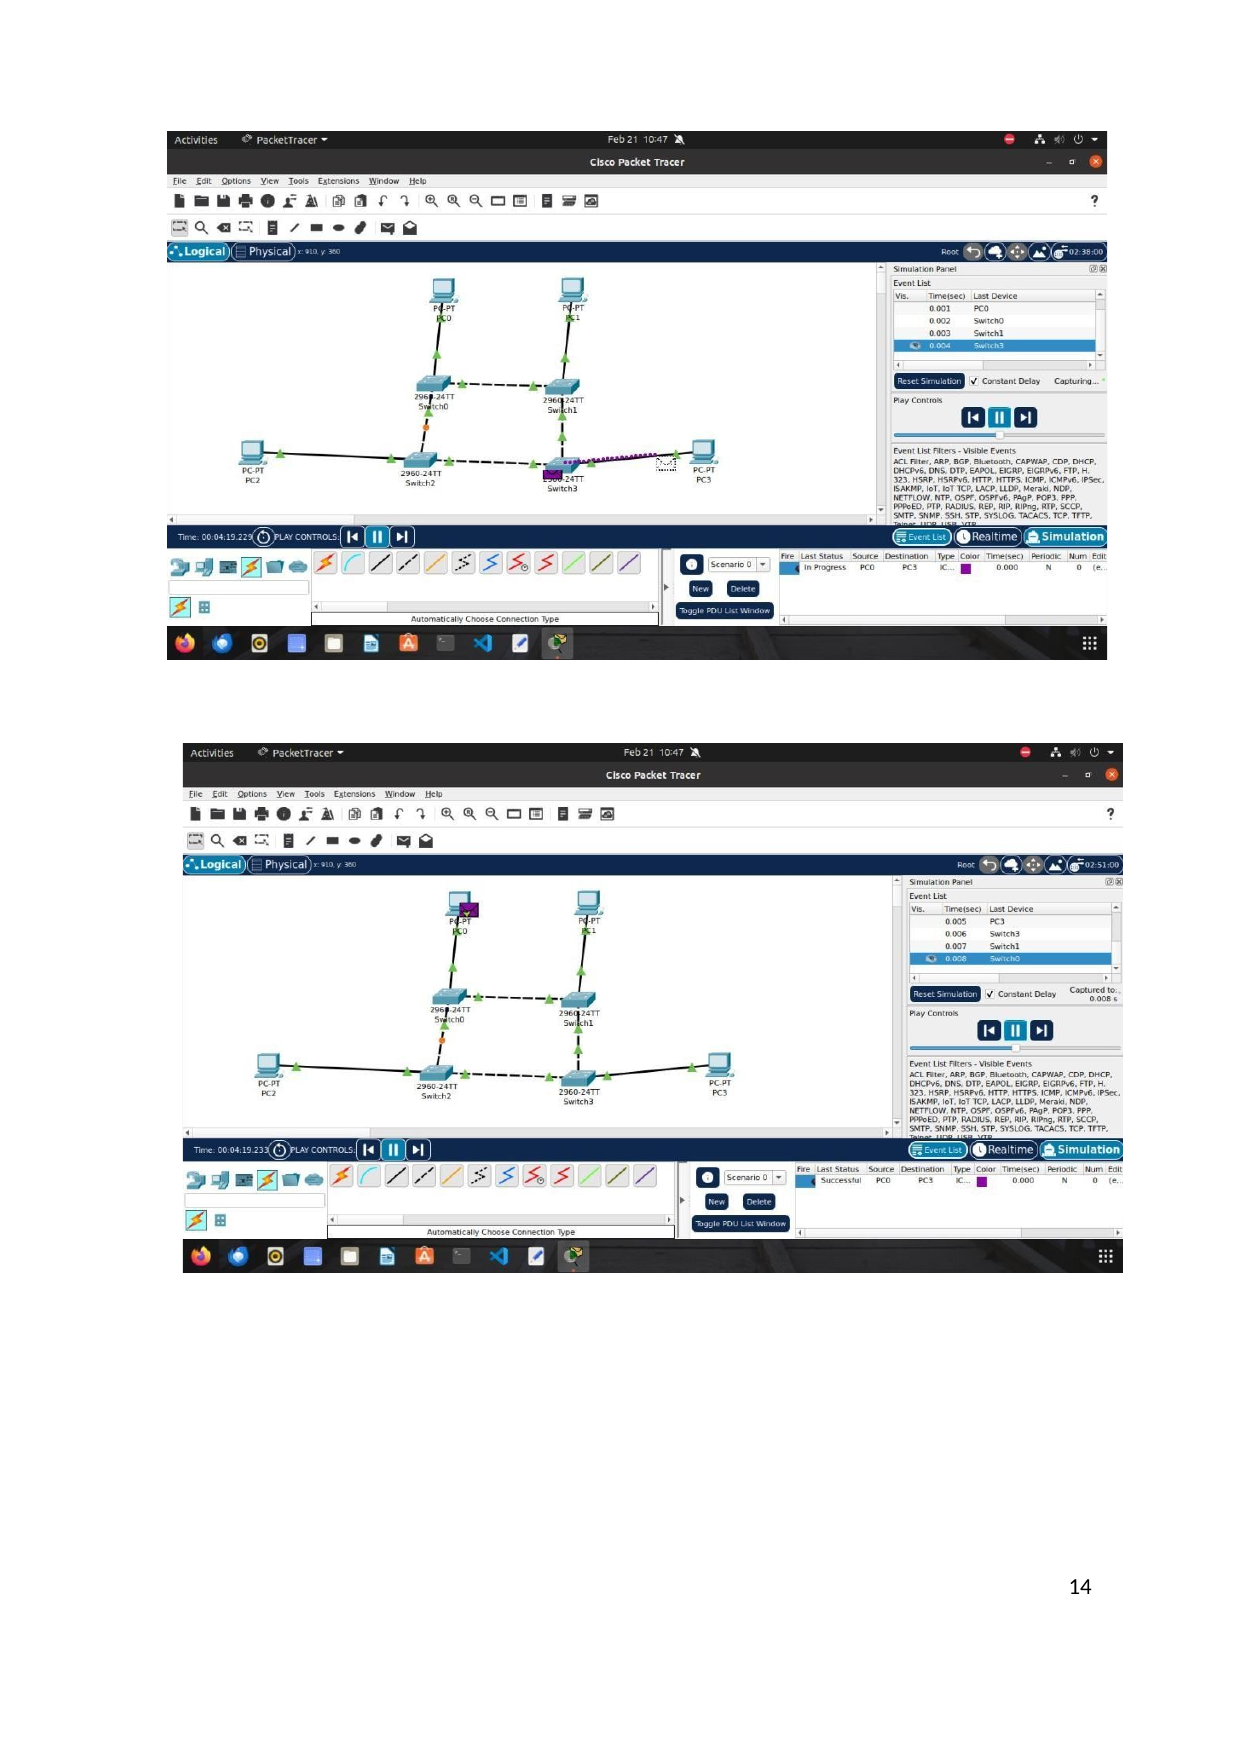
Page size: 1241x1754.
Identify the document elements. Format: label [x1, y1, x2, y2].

picture [182, 743, 1123, 1273]
picture [167, 131, 1108, 660]
